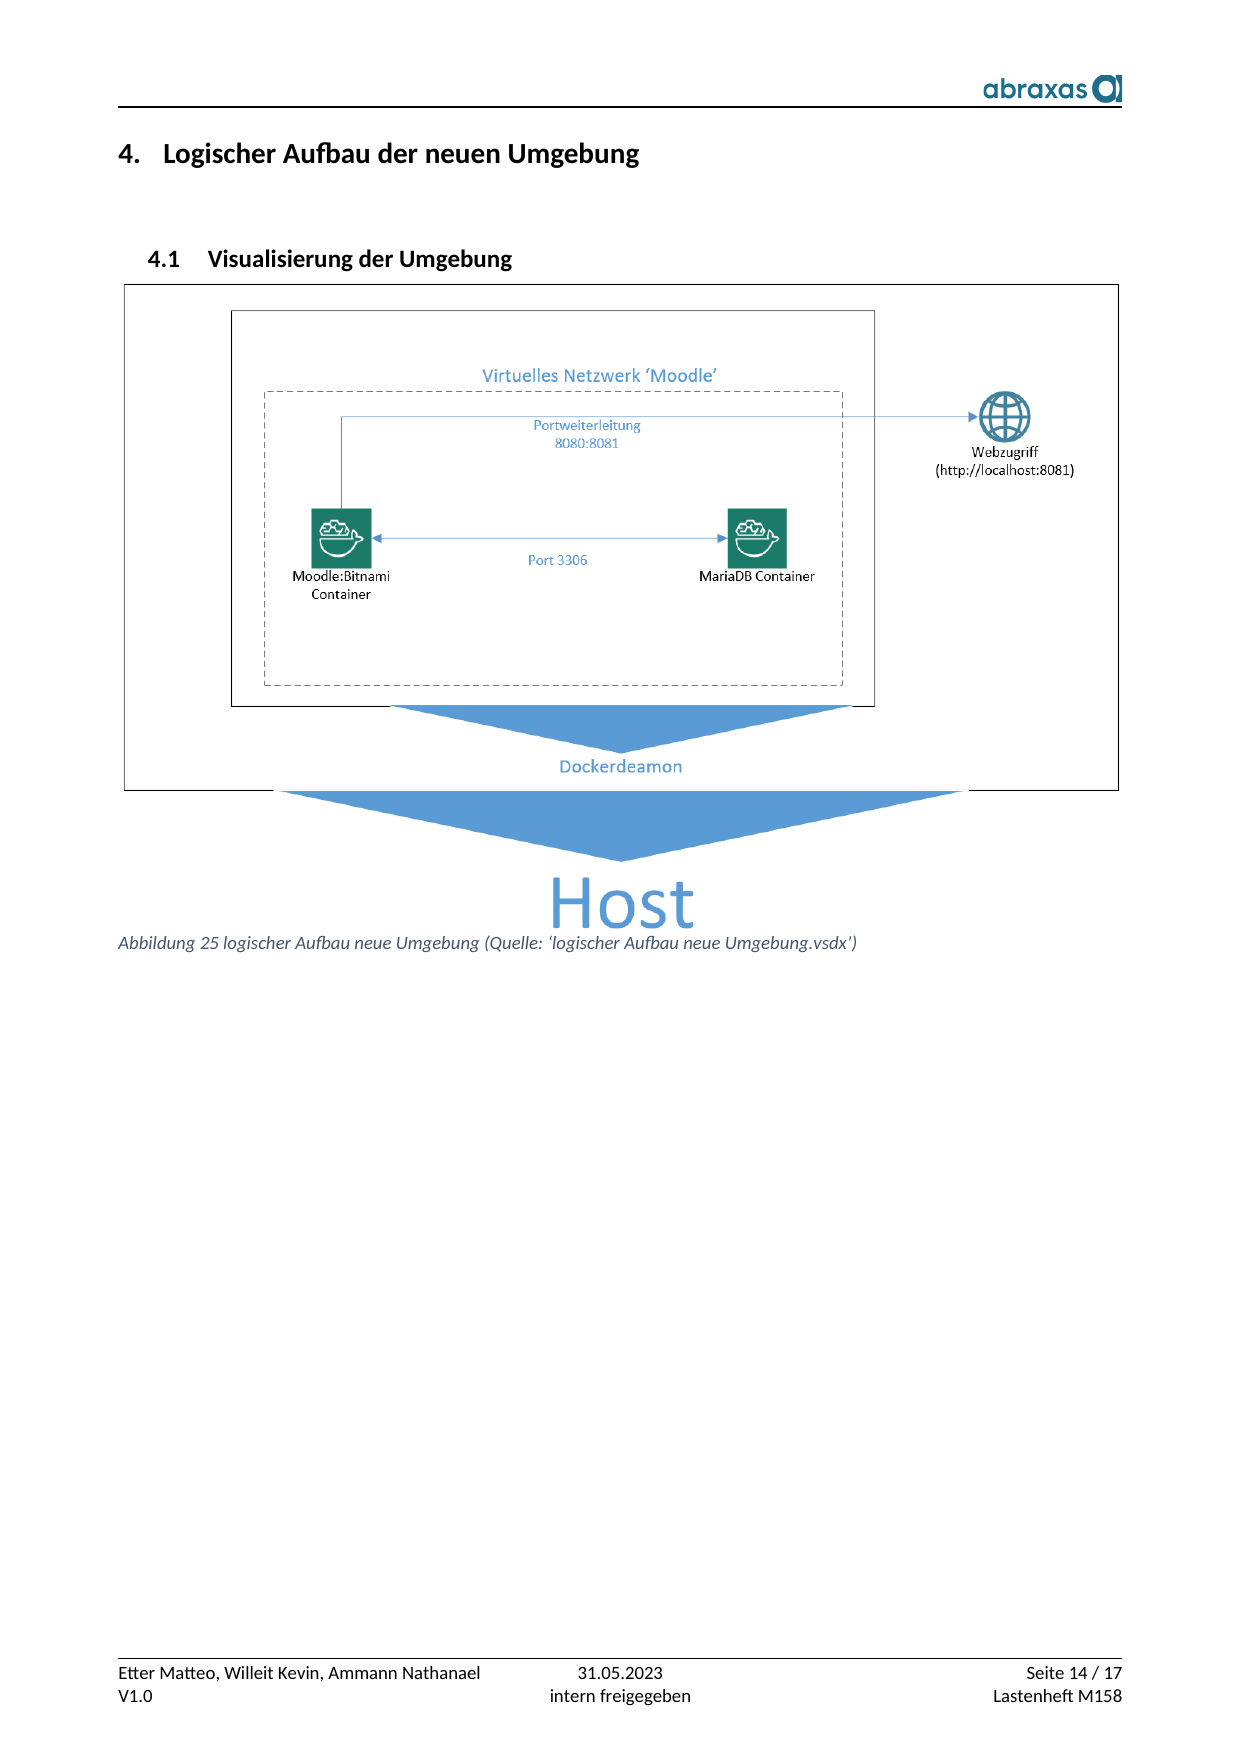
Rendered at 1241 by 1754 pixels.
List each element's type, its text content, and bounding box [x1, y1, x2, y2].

subtitle Visualisierung der Umgebung [148, 243, 1122, 273]
picture [983, 75, 1123, 103]
picture [118, 279, 1123, 932]
subtitle Logischer Aufbau der neuen Umgebung [118, 136, 1122, 171]
